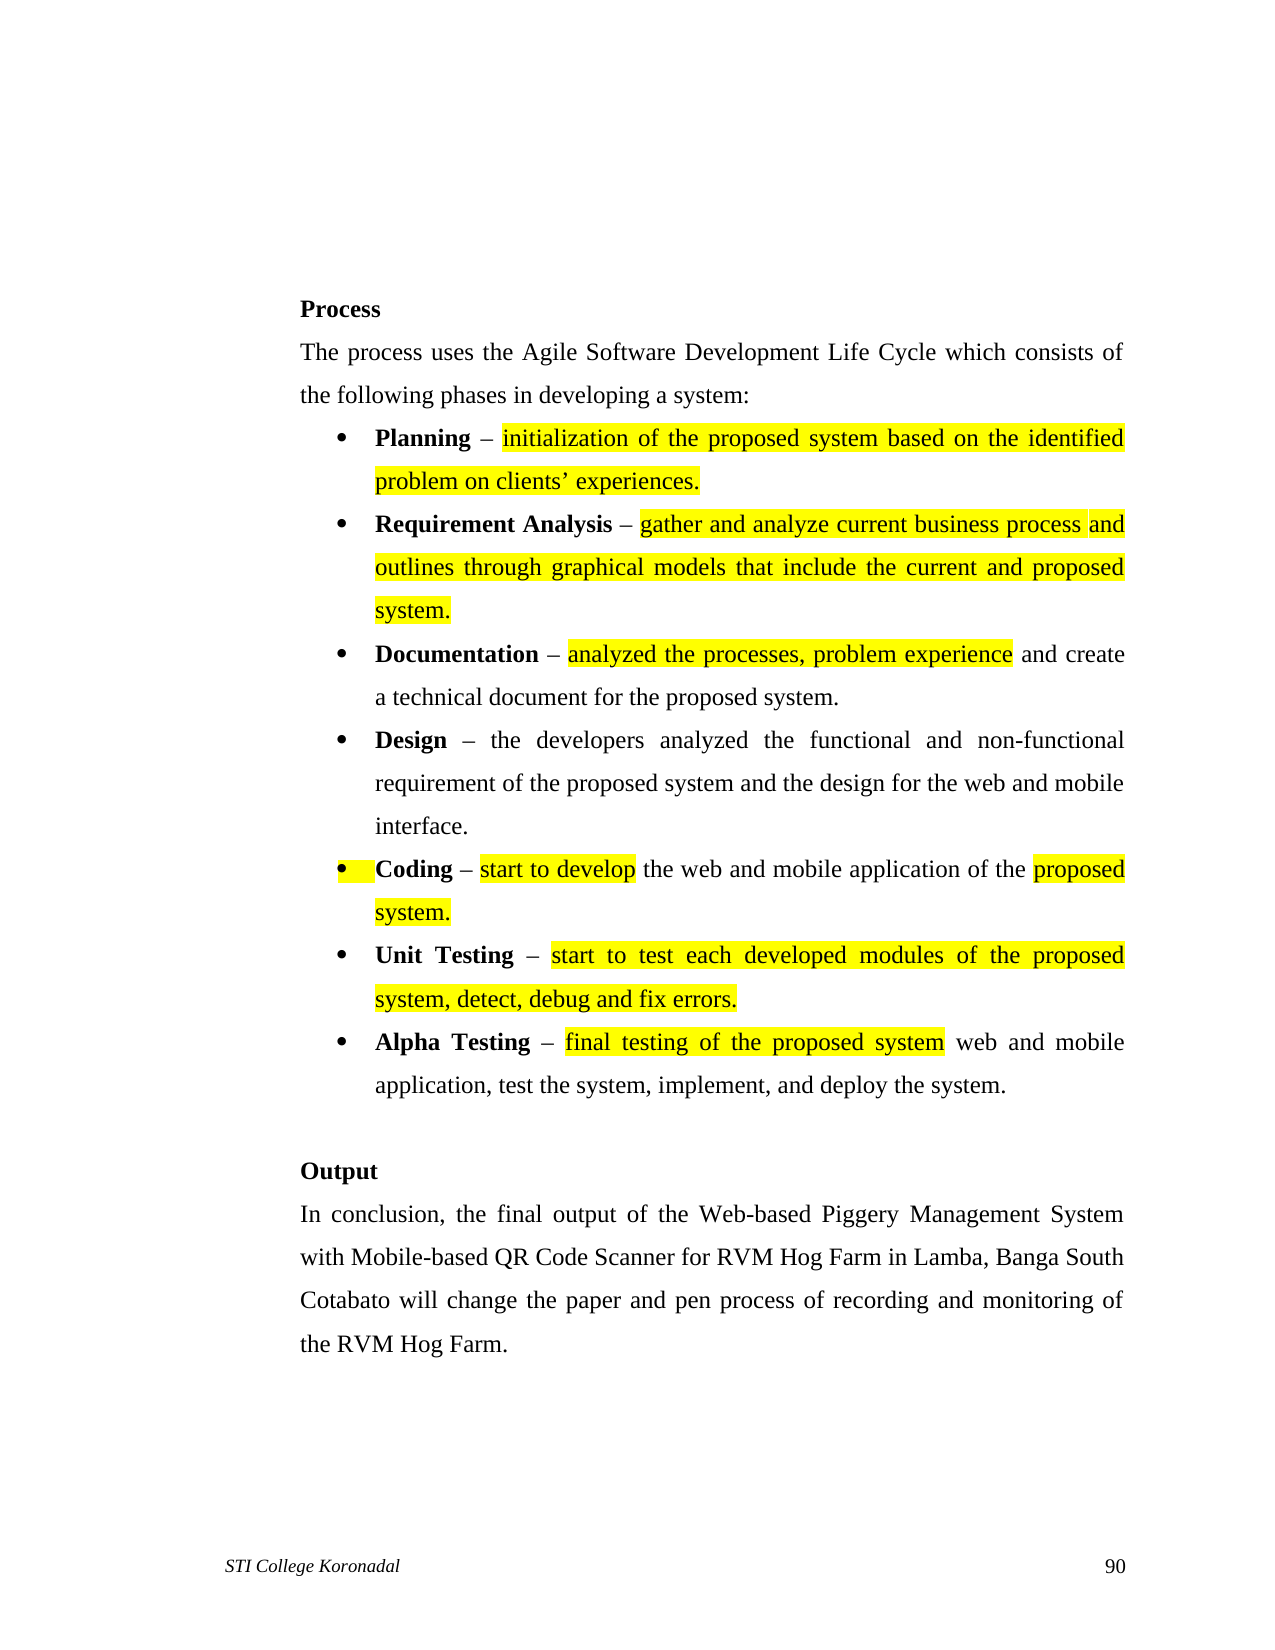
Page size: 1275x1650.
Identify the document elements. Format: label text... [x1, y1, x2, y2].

text Process [225, 294, 1125, 322]
list Planning – initialization of the proposed system based on the identified problem on clients’ experiences. [337, 423, 1125, 495]
list Requirement Analysis – gather and analyze current business process and outlines through graphical models that include the current and proposed system. [337, 509, 1125, 624]
list Coding – start to develop the web and mobile application of the proposed system. [337, 854, 1125, 926]
text In conclusion, the final output of the Web-based Piggery Management System with Mobile-based QR Code Scanner for RVM Hog Farm in Lamba, Banga South Cotabato will change the paper and pen process of recording and monitoring of the RVM Hog Farm. [300, 1199, 1125, 1357]
text The process uses the Agile Software Development Life Cycle which consists of the following phases in developing a system: [300, 337, 1125, 409]
list Documentation – analyzed the processes, problem experience and create a technical document for the proposed system. [337, 639, 1125, 711]
list Alpha Testing – final testing of the proposed system web and mobile application, test the system, implement, and deploy the system. [337, 1027, 1125, 1099]
list Unit Testing – start to test each developed modules of the proposed system, detect, debug and fix errors. [337, 941, 1125, 1012]
text Output [225, 1156, 1125, 1185]
list Design – the developers analyzed the functional and non-functional requirement of the proposed system and the design for the web and mobile interface. [337, 725, 1125, 840]
